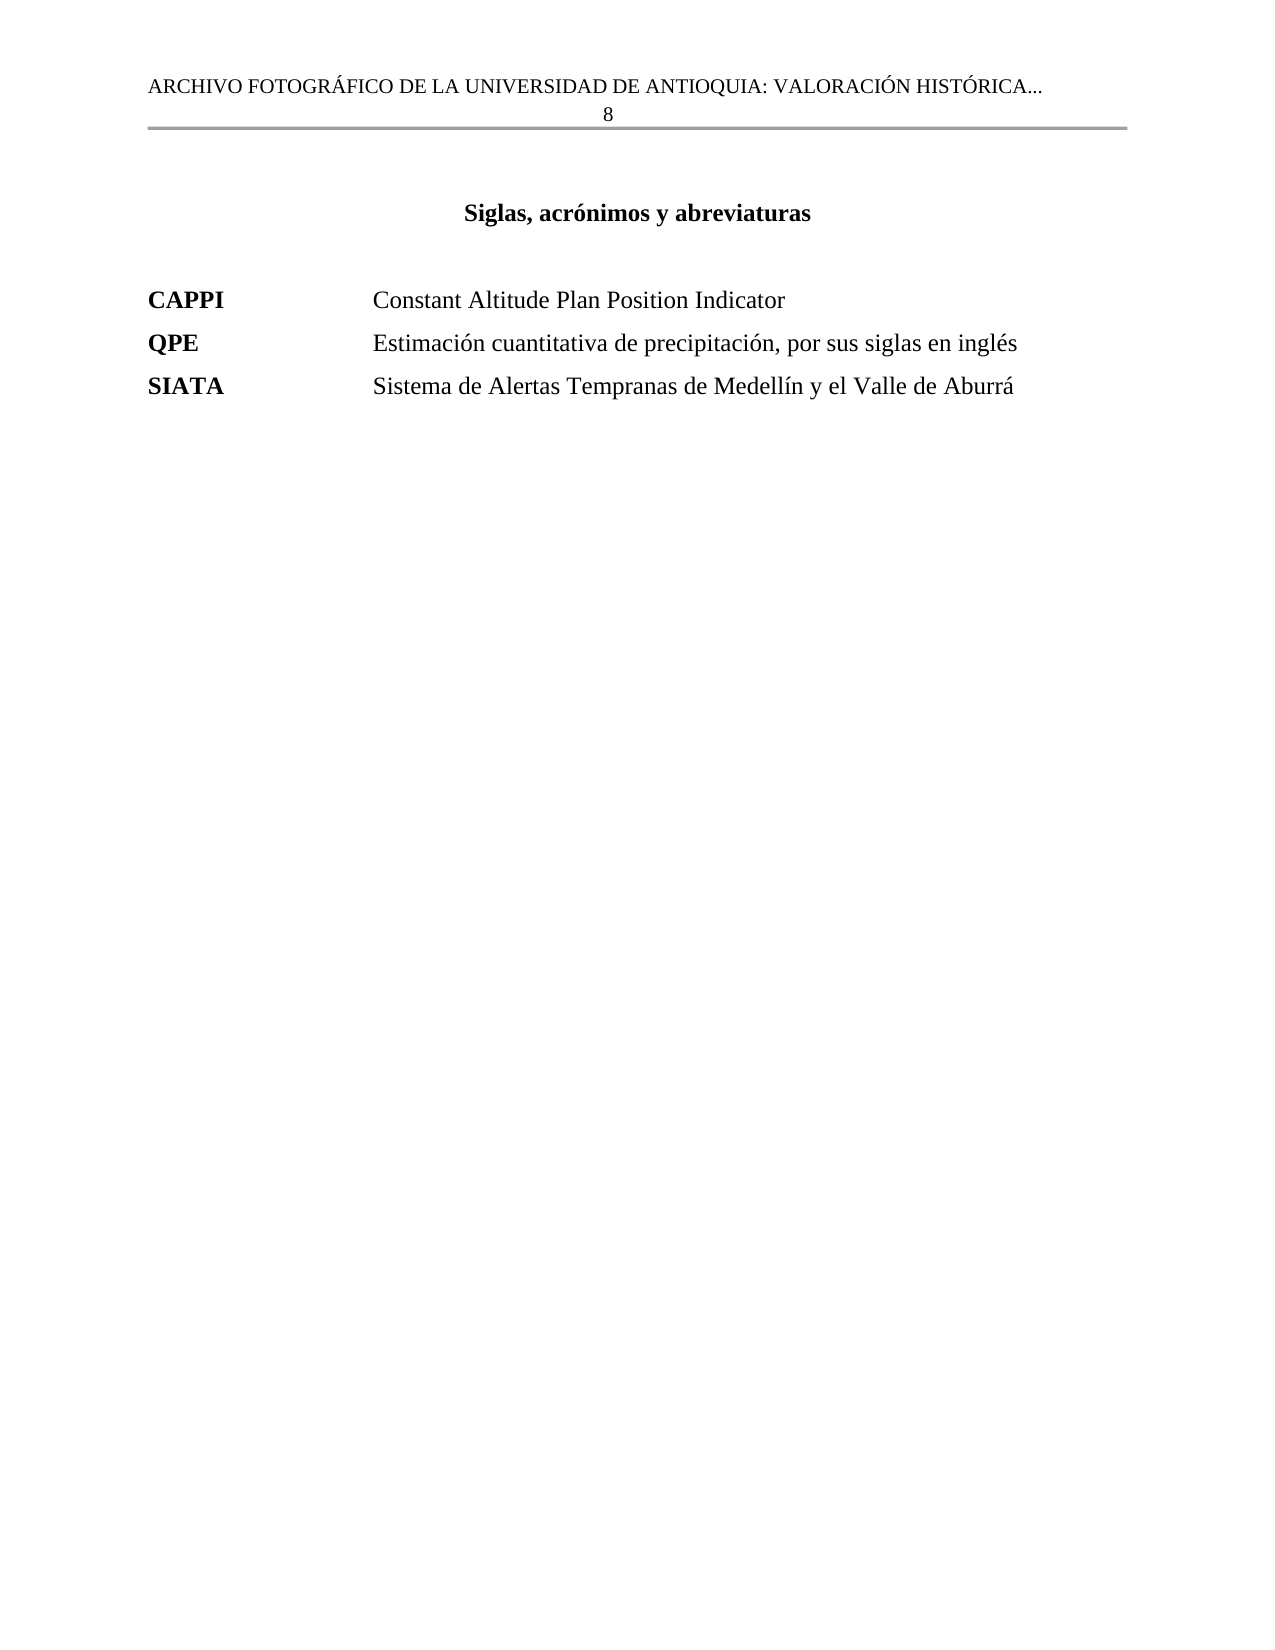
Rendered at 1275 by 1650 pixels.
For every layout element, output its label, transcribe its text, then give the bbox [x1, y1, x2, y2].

text QPE Estimación cuantitativa de precipitación, por sus siglas en inglés [148, 328, 1127, 357]
text CAPPI Constant Altitude Plan Position Indicator [148, 285, 1127, 313]
text Siglas, acrónimos y abreviaturas [148, 198, 1127, 227]
text SIATA Sistema de Alertas Tempranas de Medellín y el Valle de Aburrá [148, 371, 1127, 400]
